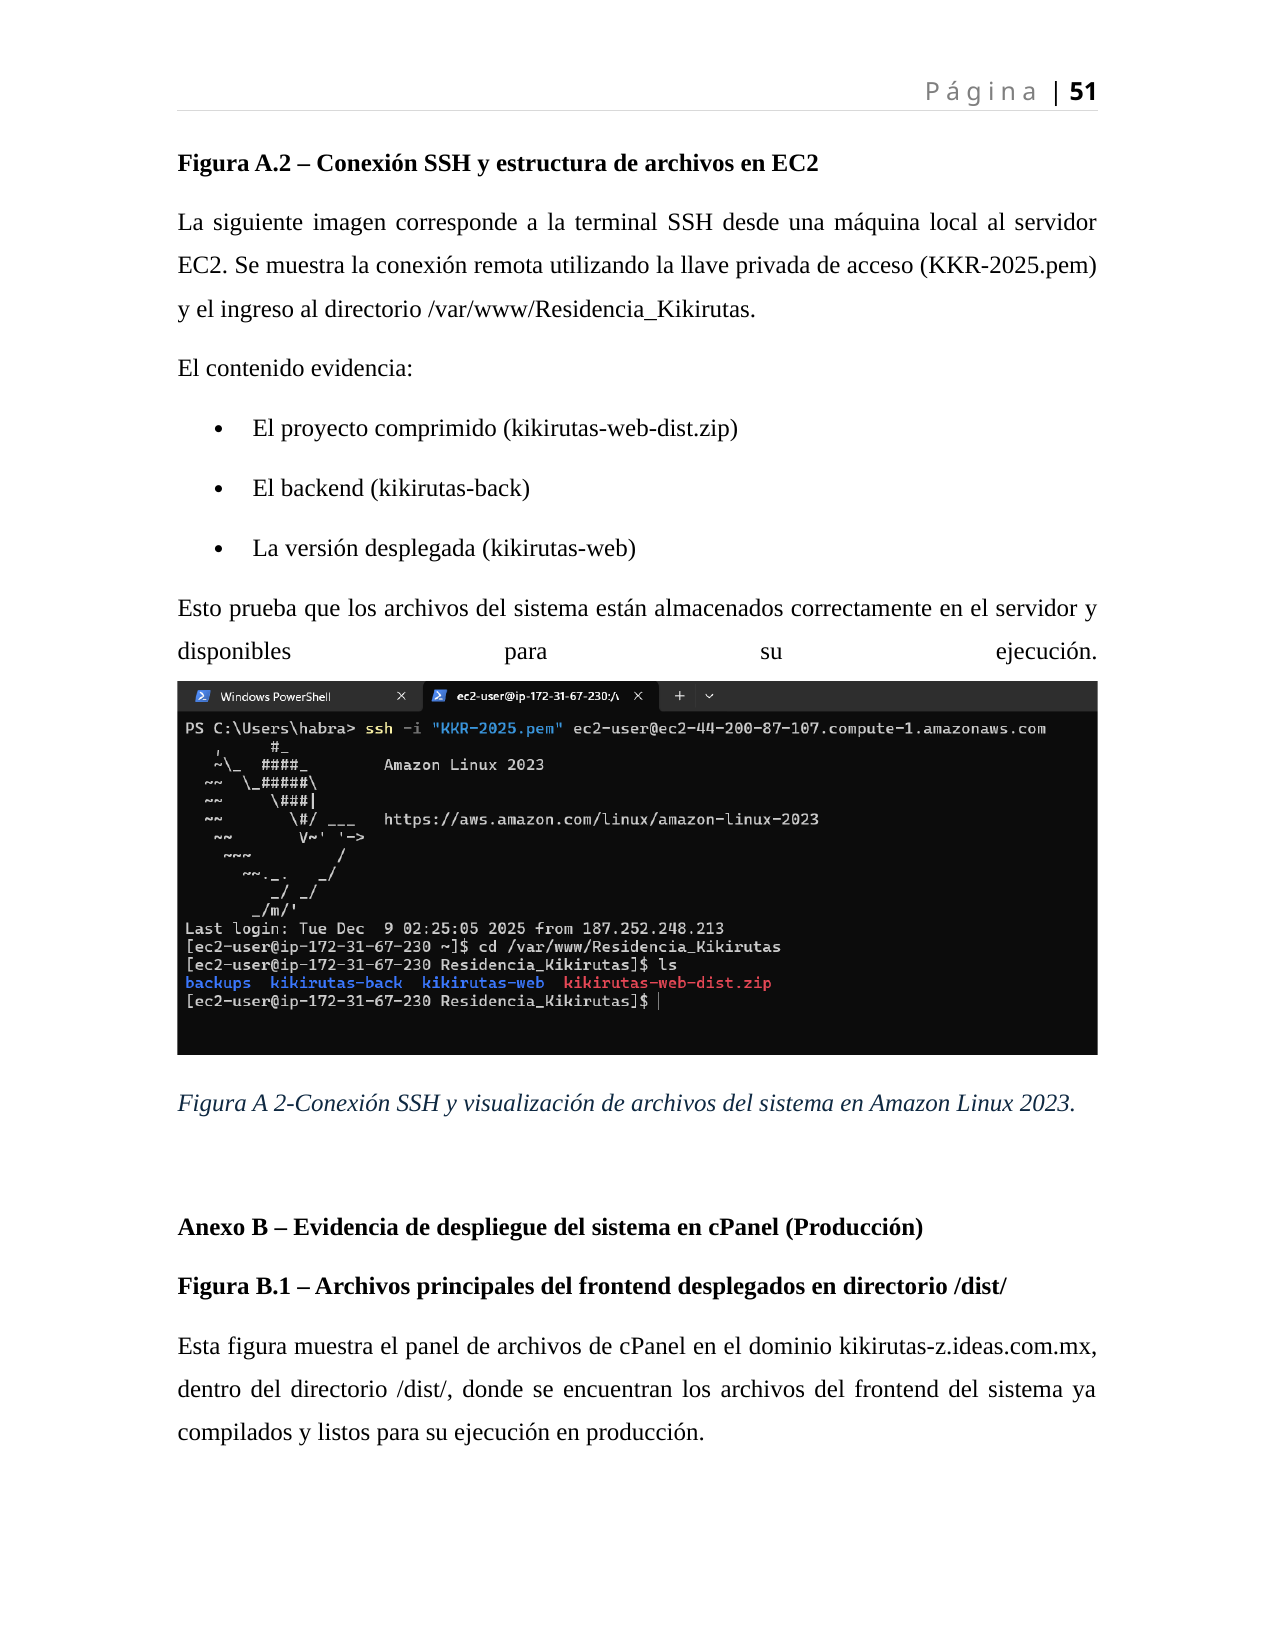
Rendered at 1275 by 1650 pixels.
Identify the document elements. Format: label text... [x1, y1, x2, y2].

text Anexo B – Evidencia de despliegue del sistema en cPanel (Producción) [177, 1212, 1098, 1240]
text Esto prueba que los archivos del sistema están almacenados correctamente en el servidor y disponibles para su ejecución. [177, 593, 1098, 681]
text Esta figura muestra el panel de archivos de cPanel en el dominio kikirutas-z.ideas.com.mx, dentro del directorio /dist/, donde se encuentran los archivos del frontend del sistema ya compilados y listos para su ejecución en producción. [177, 1331, 1098, 1446]
picture [177, 681, 1098, 1055]
text Figura A 2-Conexión SSH y visualización de archivos del sistema en Amazon Linux 2023. [177, 1088, 1098, 1117]
text La siguiente imagen corresponde a la terminal SSH desde una máquina local al servidor EC2. Se muestra la conexión remota utilizando la llave privada de acceso (KKR-2025.pem) y el ingreso al directorio /var/www/Residencia_Kikirutas. [177, 207, 1098, 322]
list El proyecto comprimido (kikirutas-web-dist.zip) [215, 413, 1098, 442]
text Figura A.2 – Conexión SSH y estructura de archivos en EC2 [177, 148, 1098, 176]
text El contenido evidencia: [177, 353, 1098, 382]
list La versión desplegada (kikirutas-web) [215, 533, 1098, 562]
text Figura B.1 – Archivos principales del frontend desplegados en directorio /dist/ [177, 1271, 1098, 1300]
list El backend (kikirutas-back) [215, 473, 1098, 502]
